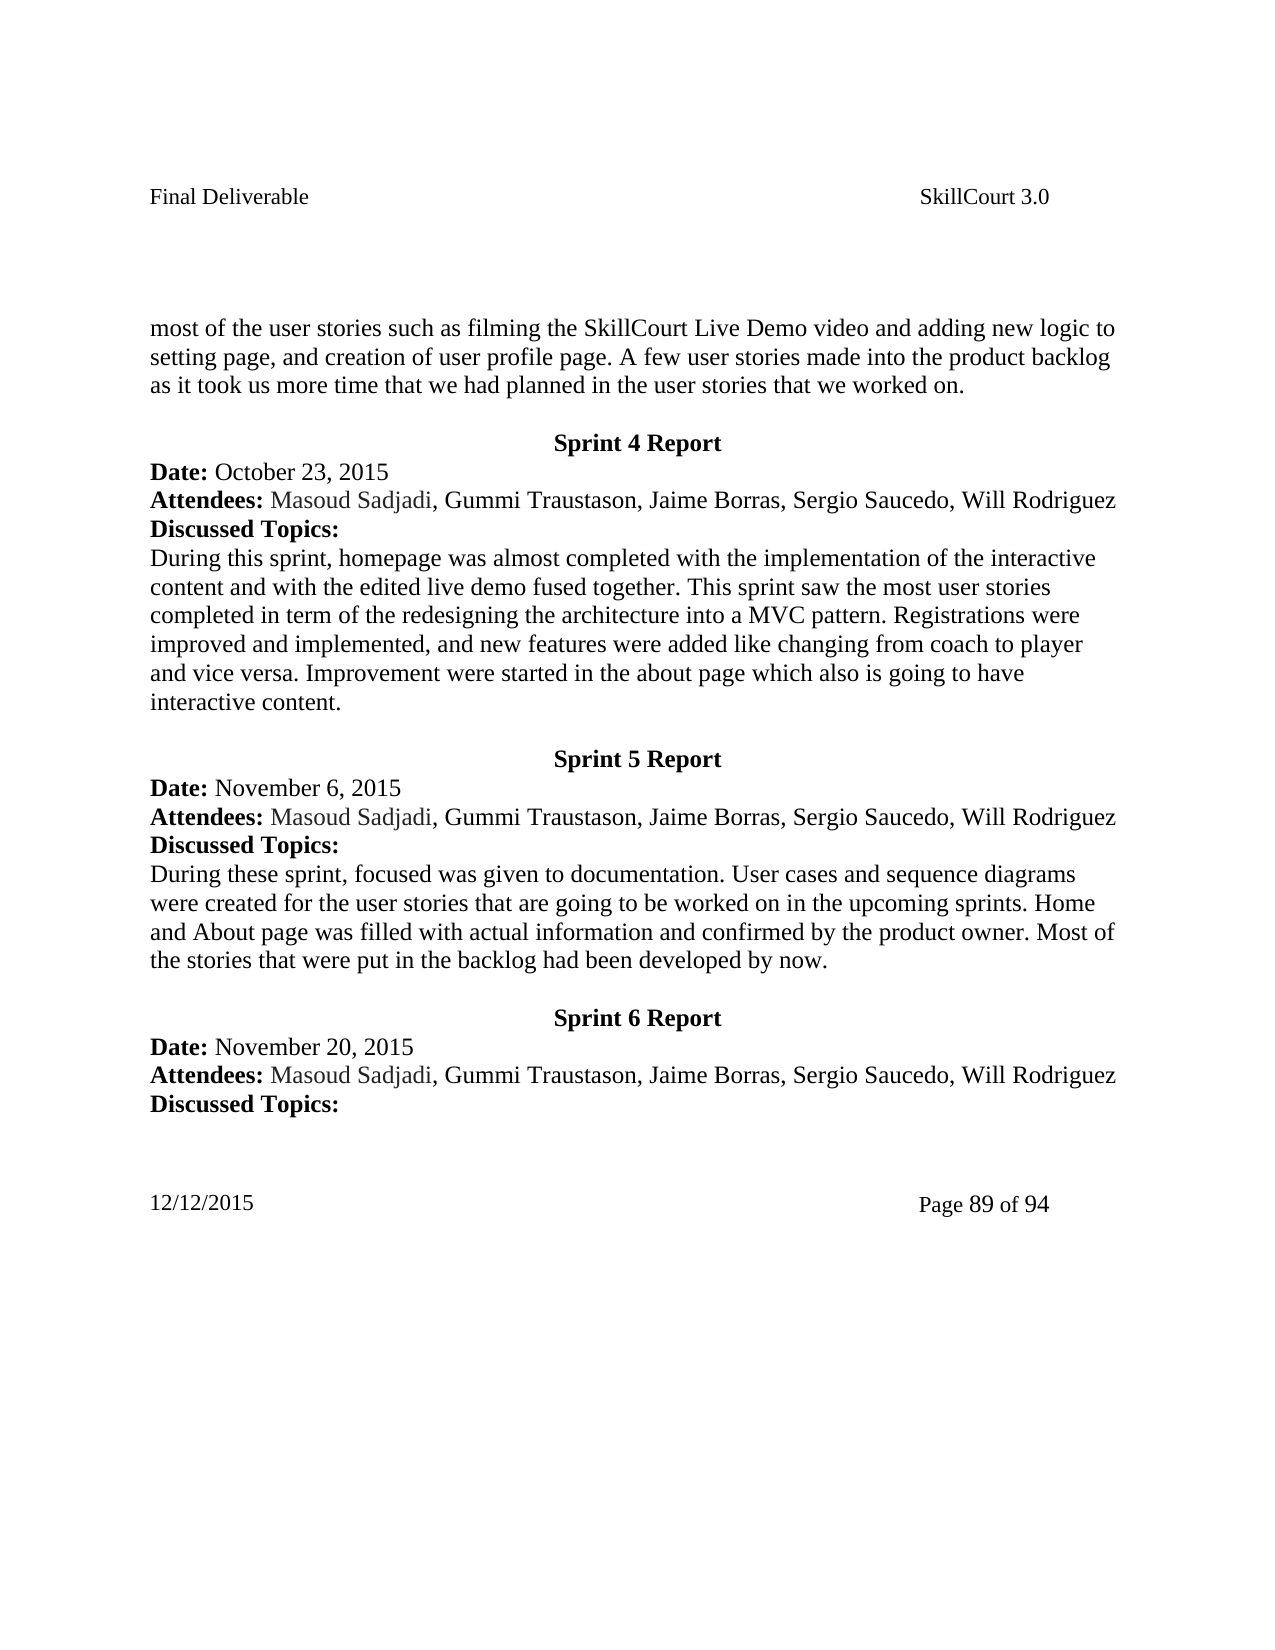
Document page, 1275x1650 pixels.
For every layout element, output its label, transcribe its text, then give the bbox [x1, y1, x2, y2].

text Discussed Topics: [150, 1089, 1125, 1118]
text Discussed Topics: [150, 831, 1125, 859]
text Date: November 20, 2015 [150, 1032, 1125, 1061]
text Sprint 6 Report [150, 1003, 1125, 1032]
text The purpose of this sprint was to get started implementing new features. Redesigning the website into a MVC architecture and developing the interactive features started. We were able to finish most of the user stories such as filming the SkillCourt Live Demo video and adding new logic to setting page, and creation of user profile page. A few user stories made into the product backlog as it took us more time that we had planned in the user stories that we worked on. [150, 313, 1125, 399]
text Date: November 6, 2015 [150, 773, 1125, 802]
text Date: October 23, 2015 [150, 457, 1125, 486]
text During these sprint, focused was given to documentation. User cases and sequence diagrams were created for the user stories that are going to be worked on in the upcoming sprints. Home and About page was filled with actual information and confirmed by the product owner. Most of the stories that were put in the backlog had been developed by now. [150, 859, 1125, 974]
text Sprint 5 Report [150, 744, 1125, 773]
text Attendees: Masoud Sadjadi, Gummi Traustason, Jaime Borras, Sergio Saucedo, Will Rodriguez [432, 802, 1125, 831]
text Discussed Topics: [150, 514, 1125, 543]
text During this sprint, homepage was almost completed with the implementation of the interactive content and with the edited live demo fused together. This sprint saw the most user stories completed in term of the redesigning the architecture into a MVC pattern. Registrations were improved and implemented, and new features were added like changing from coach to player and vice versa. Improvement were started in the about page which also is going to have interactive content. [150, 543, 1125, 716]
text Attendees: Masoud Sadjadi, Gummi Traustason, Jaime Borras, Sergio Saucedo, Will Rodriguez [432, 486, 1125, 514]
text Attendees: Masoud Sadjadi, Gummi Traustason, Jaime Borras, Sergio Saucedo, Will Rodriguez [432, 1061, 1125, 1089]
text Sprint 4 Report [150, 428, 1125, 457]
